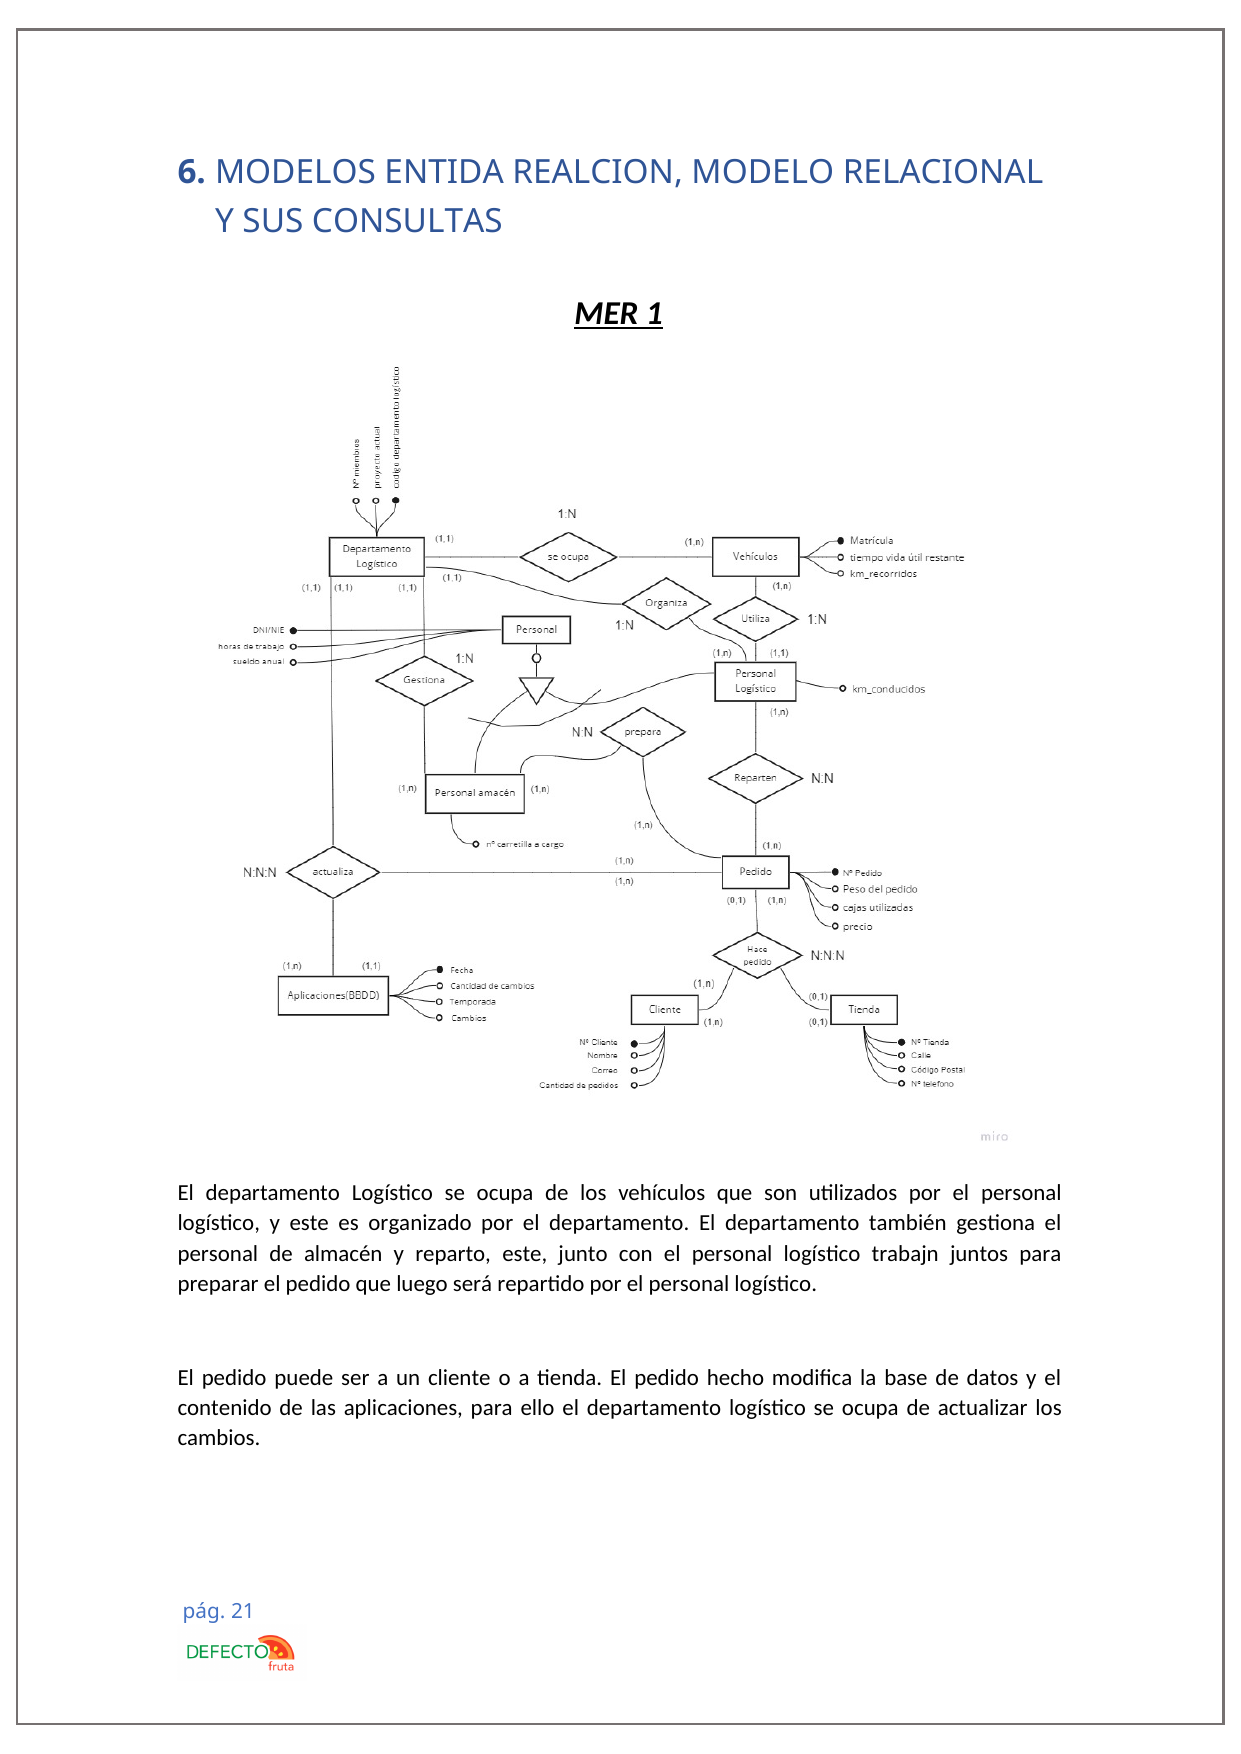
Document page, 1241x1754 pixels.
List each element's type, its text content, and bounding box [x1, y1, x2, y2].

picture [177, 353, 1027, 1160]
text MER 1 [177, 292, 1063, 333]
text El pedido puede ser a un cliente o a tienda. El pedido hecho modifica la base de datos y el contenido de las aplicaciones, para ello el departamento logístico se ocupa de actualizar los cambios. [177, 1363, 1063, 1451]
text El departamento Logístico se ocupa de los vehículos que son utilizados por el personal logístico, y este es organizado por el departamento. El departamento también gestiona el personal de almacén y reparto, este, junto con el personal logístico trabajn juntos para preparar el pedido que luego será repartido por el personal logístico. [177, 1178, 1063, 1297]
subtitle MODELOS ENTIDA REALCION, MODELO RELACIONAL Y SUS CONSULTAS [177, 148, 1063, 242]
picture [177, 1624, 308, 1681]
